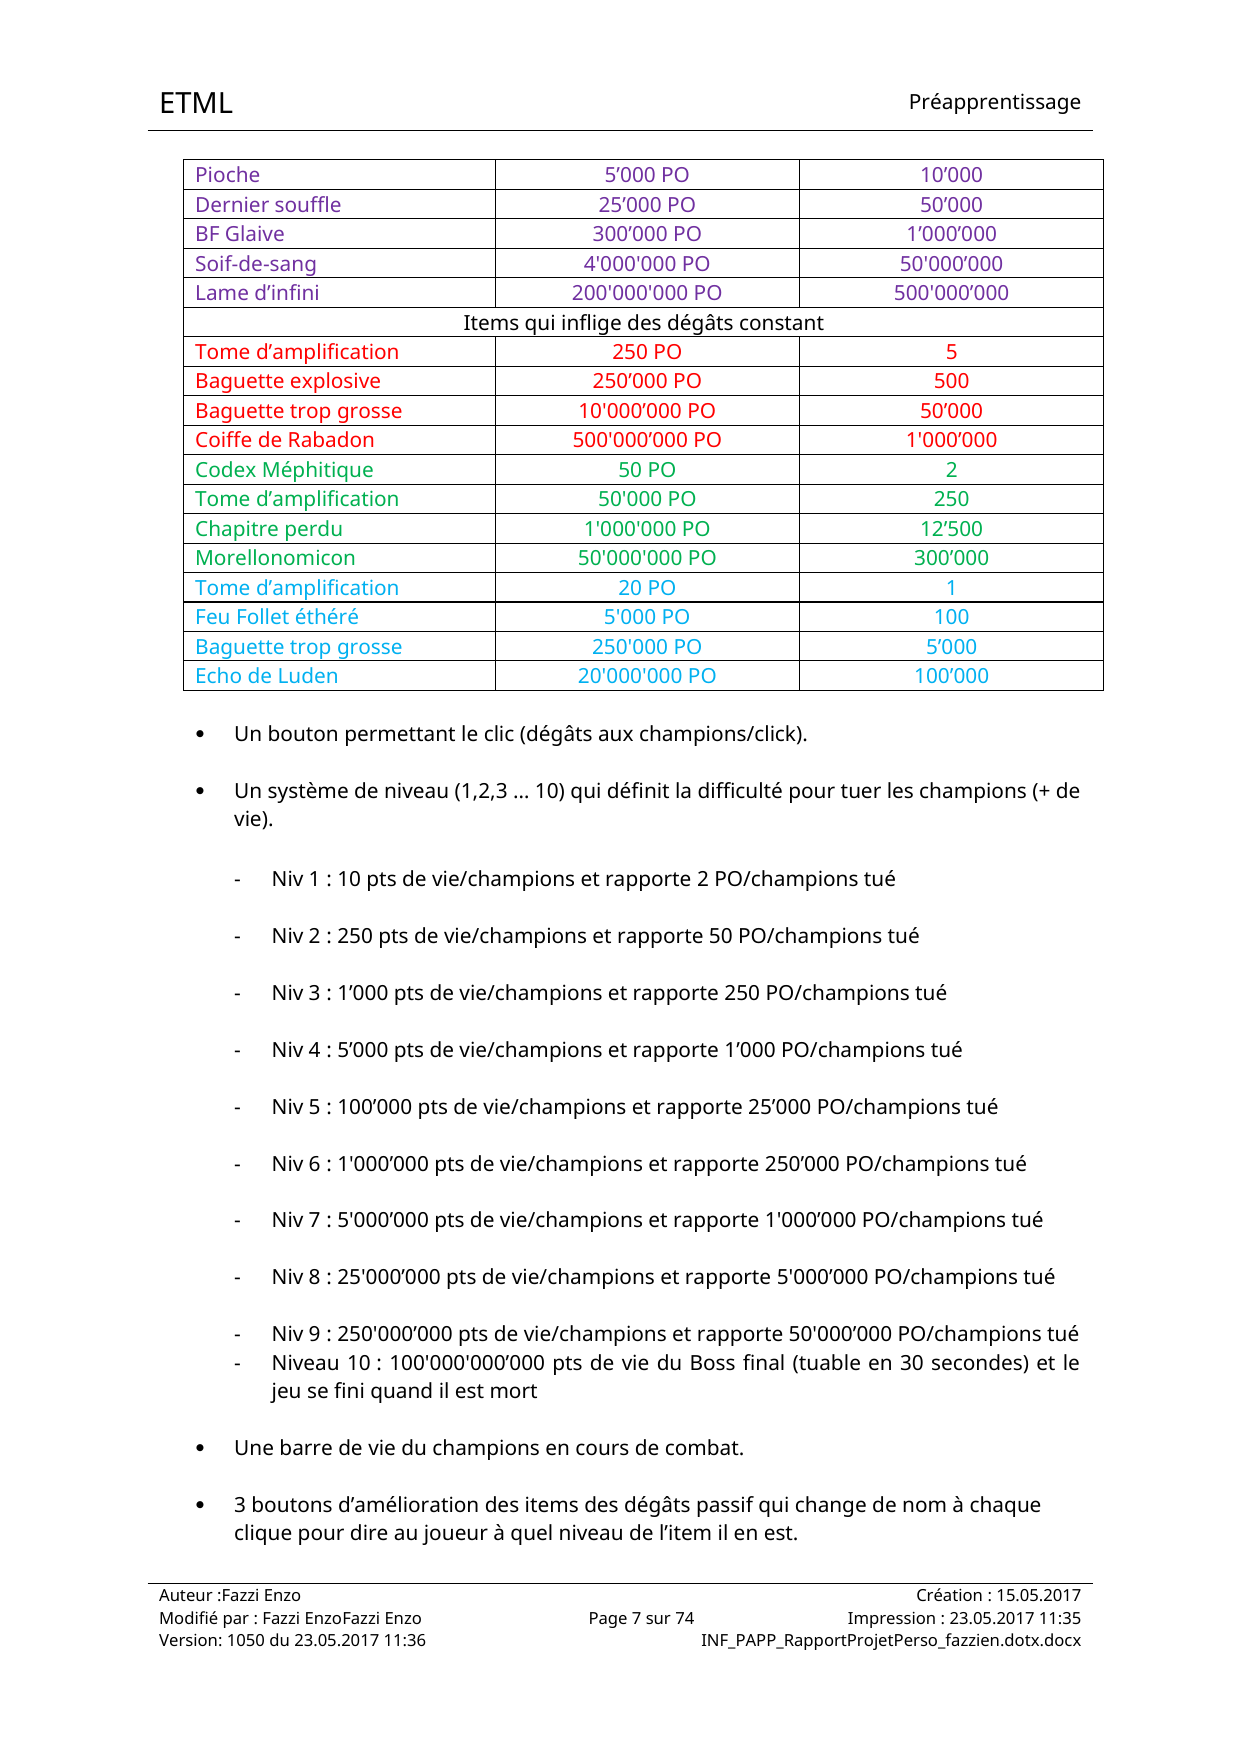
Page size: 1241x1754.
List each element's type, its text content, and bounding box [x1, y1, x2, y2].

table_cell 50’000 [800, 396, 1103, 424]
table_cell 50'000’000 [800, 249, 1103, 277]
table_cell Baguette trop grosse [184, 396, 495, 424]
table_cell Soif-de-sang [184, 249, 495, 277]
table_cell Items qui inflige des dégâts constant [184, 308, 1103, 336]
table_cell 250'000 PO [496, 632, 799, 660]
table_cell 1 [800, 573, 1103, 601]
table_cell Baguette trop grosse [184, 632, 495, 660]
table_cell 100’000 [800, 661, 1103, 690]
table_cell 25’000 PO [496, 190, 799, 218]
table_cell BF Glaive [184, 219, 495, 248]
table_cell 250 [800, 485, 1103, 513]
table_cell 1'000'000 PO [496, 514, 799, 542]
table_cell Echo de Luden [184, 661, 495, 690]
table_cell 20 PO [496, 573, 799, 601]
table_cell 5’000 PO [496, 160, 799, 189]
table_cell 10’000 [800, 160, 1103, 189]
table_cell 4'000'000 PO [496, 249, 799, 277]
table_cell 1'000’000 [800, 426, 1103, 454]
table_cell 50 PO [496, 455, 799, 483]
table_cell Tome d’amplification [184, 573, 495, 601]
table_cell 250’000 PO [496, 367, 799, 395]
table_cell 50'000'000 PO [496, 544, 799, 572]
table_cell 5 [800, 337, 1103, 366]
table_cell 20'000'000 PO [496, 661, 799, 690]
table_cell 300’000 PO [496, 219, 799, 248]
table_cell Tome d’amplification [184, 337, 495, 366]
table_cell Coiffe de Rabadon [184, 426, 495, 454]
table_cell 10'000’000 PO [496, 396, 799, 424]
table_cell 2 [800, 455, 1103, 483]
table_cell 250 PO [496, 337, 799, 366]
table_cell Baguette explosive [184, 367, 495, 395]
table_cell 500'000’000 [800, 278, 1103, 307]
table_cell 50'000 PO [496, 485, 799, 513]
table_cell Chapitre perdu [184, 514, 495, 542]
table_cell 5’000 [800, 632, 1103, 660]
table_cell Tome d’amplification [184, 485, 495, 513]
table_cell Feu Follet éthéré [184, 603, 495, 631]
table_cell 12’500 [800, 514, 1103, 542]
table_cell 50’000 [800, 190, 1103, 218]
table_cell 1’000’000 [800, 219, 1103, 248]
table_cell 100 [800, 603, 1103, 631]
table_cell Lame d’infini [184, 278, 495, 307]
table_cell Morellonomicon [184, 544, 495, 572]
table_cell 500 [800, 367, 1103, 395]
table_cell Dernier souffle [184, 190, 495, 218]
table_cell 300’000 [800, 544, 1103, 572]
table_cell Pioche [184, 160, 495, 189]
table_cell Codex Méphitique [184, 455, 495, 483]
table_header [148, 691, 1092, 1575]
table_cell 5'000 PO [496, 603, 799, 631]
table_cell 200'000'000 PO [496, 278, 799, 307]
table_cell 500'000’000 PO [496, 426, 799, 454]
